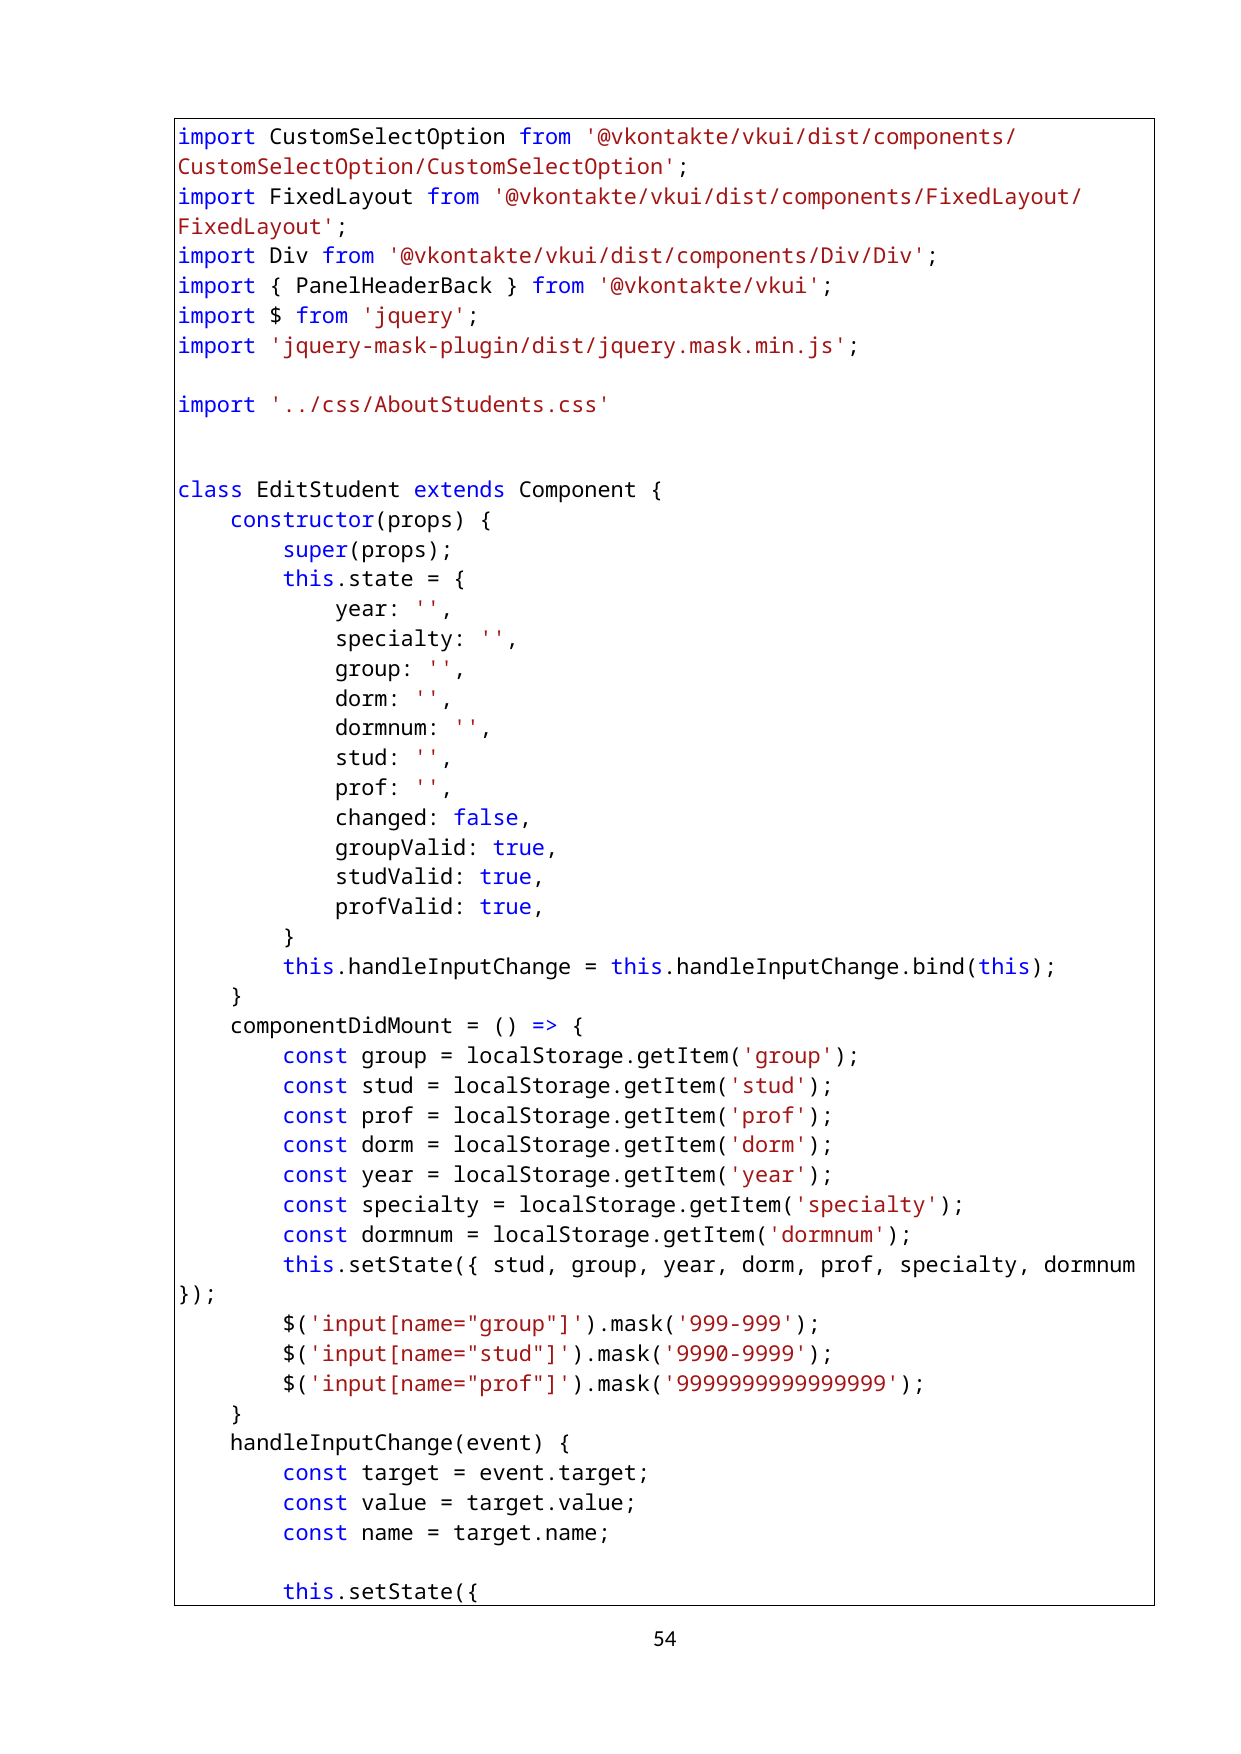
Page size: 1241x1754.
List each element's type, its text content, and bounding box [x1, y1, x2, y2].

text $('input[name="stud"]').mask('9990-9999'); [177, 1338, 1152, 1368]
text stud: '', [177, 742, 1152, 772]
text import 'jquery-mask-plugin/dist/jquery.mask.min.js'; [177, 330, 1152, 359]
text specialty: '', [177, 623, 1152, 653]
text } [177, 1397, 1152, 1427]
text this.setState({ stud, group, year, dorm, prof, specialty, dormnum }); [177, 1248, 1152, 1308]
text const specialty = localStorage.getItem('specialty'); [177, 1189, 1152, 1219]
text const stud = localStorage.getItem('stud'); [177, 1070, 1152, 1099]
text group: '', [177, 653, 1152, 682]
text this.setState({ [177, 1576, 1152, 1605]
text import CustomSelectOption from '@vkontakte/vkui/dist/components/CustomSelectOption/CustomSelectOption'; [175, 119, 1154, 181]
text changed: false, [177, 802, 1152, 831]
text const name = target.name; [177, 1517, 1152, 1546]
text dorm: '', [177, 682, 1152, 712]
text const dorm = localStorage.getItem('dorm'); [177, 1129, 1152, 1159]
text groupValid: true, [177, 831, 1152, 861]
text super(props); [177, 533, 1152, 563]
text this.state = { [177, 563, 1152, 593]
text const group = localStorage.getItem('group'); [177, 1040, 1152, 1070]
text const dormnum = localStorage.getItem('dormnum'); [177, 1219, 1152, 1248]
text profValid: true, [177, 891, 1152, 921]
text const value = target.value; [177, 1487, 1152, 1517]
text const year = localStorage.getItem('year'); [177, 1159, 1152, 1189]
text componentDidMount = () => { [177, 1010, 1152, 1040]
text prof: '', [177, 772, 1152, 802]
text import '../css/AboutStudents.css' [177, 389, 1152, 419]
text import { PanelHeaderBack } from '@vkontakte/vkui'; [177, 270, 1152, 300]
text constructor(props) { [177, 504, 1152, 533]
text const target = event.target; [177, 1457, 1152, 1487]
text this.handleInputChange = this.handleInputChange.bind(this); [177, 951, 1152, 980]
text $('input[name="group"]').mask('999-999'); [177, 1308, 1152, 1338]
text handleInputChange(event) { [177, 1427, 1152, 1457]
text } [177, 980, 1152, 1010]
text dormnum: '', [177, 712, 1152, 742]
text year: '', [177, 593, 1152, 623]
text $('input[name="prof"]').mask('9999999999999999'); [177, 1368, 1152, 1397]
text const prof = localStorage.getItem('prof'); [177, 1099, 1152, 1129]
text studValid: true, [177, 861, 1152, 891]
text class EditStudent extends Component { [175, 471, 1154, 504]
text import $ from 'jquery'; [177, 300, 1152, 330]
text import Div from '@vkontakte/vkui/dist/components/Div/Div'; [177, 240, 1152, 270]
text import FixedLayout from '@vkontakte/vkui/dist/components/FixedLayout/FixedLayout'; [177, 181, 1152, 240]
text } [177, 921, 1152, 951]
